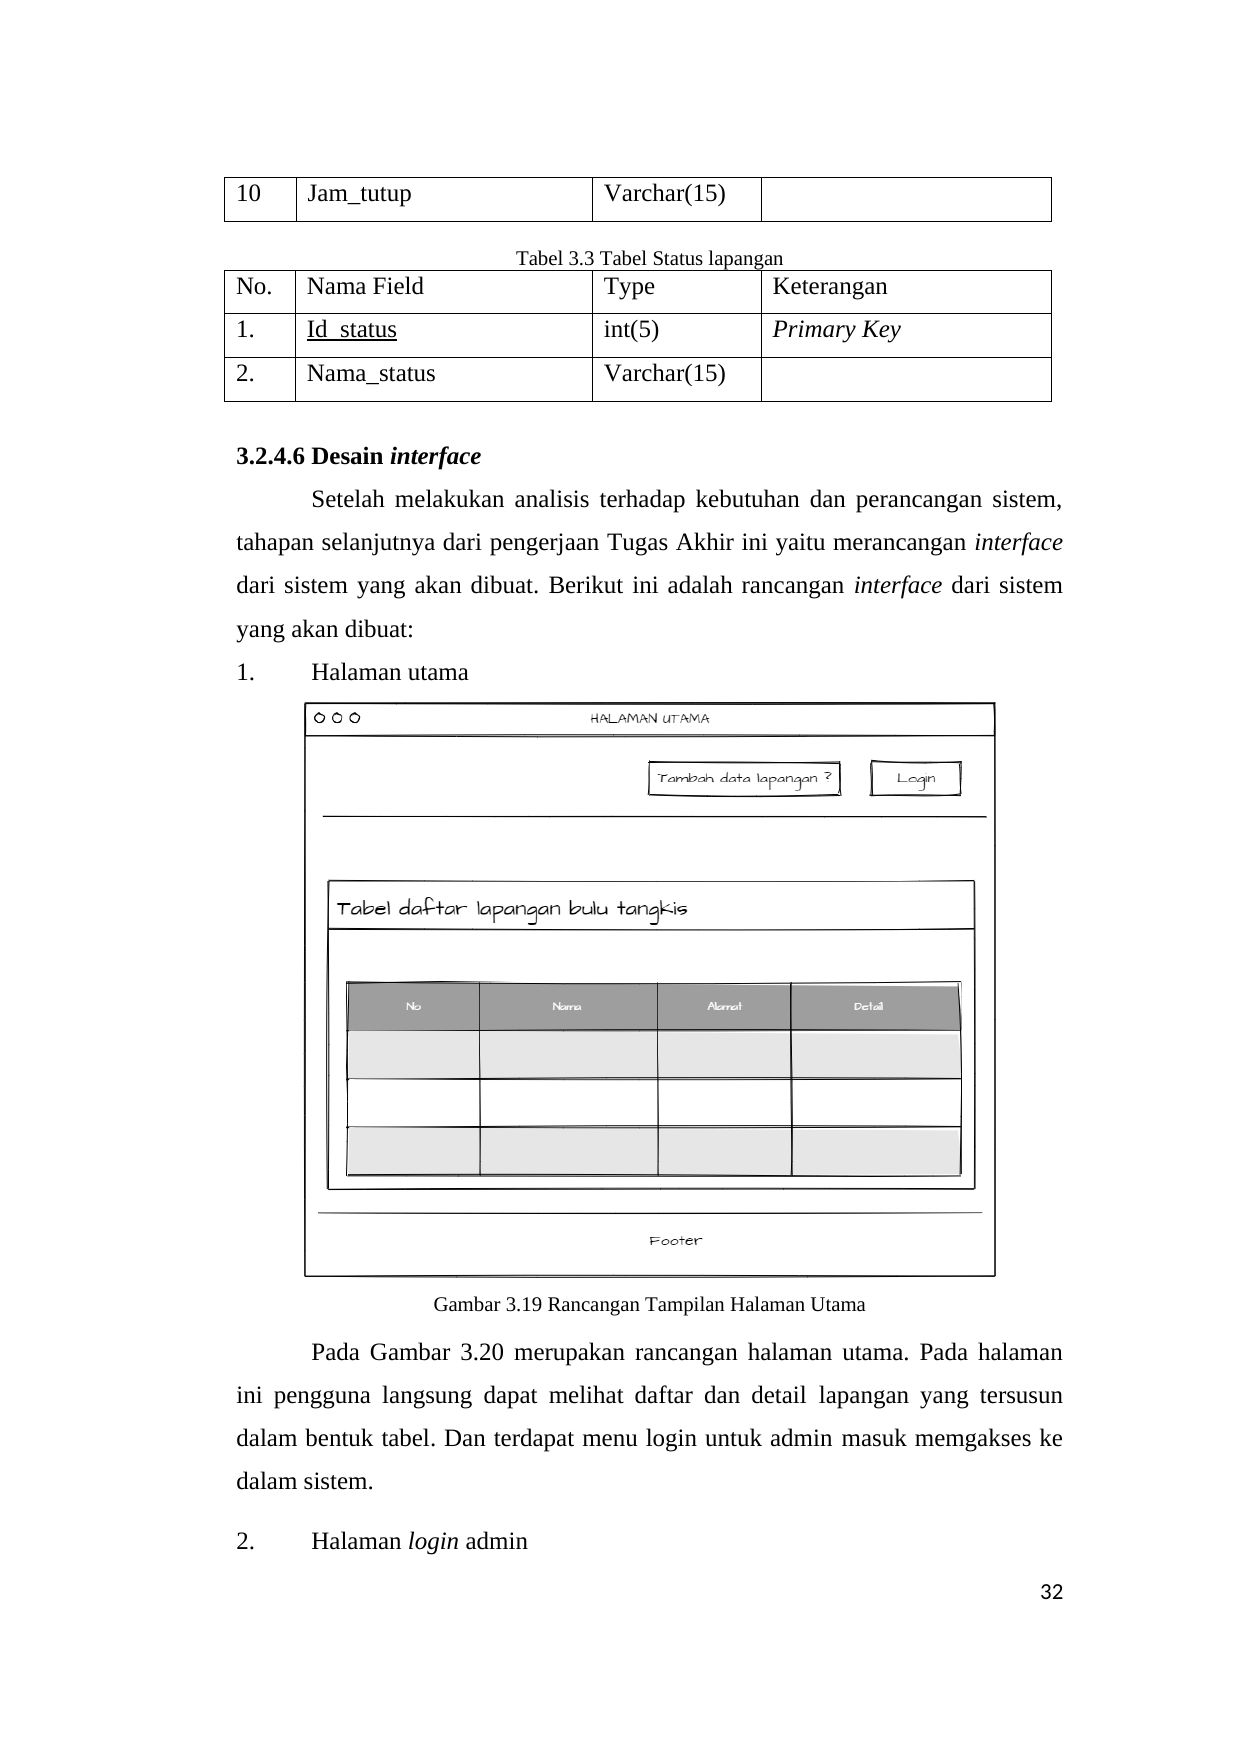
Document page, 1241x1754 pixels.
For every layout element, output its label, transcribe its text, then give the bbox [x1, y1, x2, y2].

picture [301, 700, 998, 1279]
table_cell Id_status [296, 314, 592, 357]
table_cell Nama_status [296, 358, 592, 401]
table_cell 10 [225, 178, 296, 221]
table_cell Varchar(15) [593, 358, 761, 401]
table_cell Jam_tutup [297, 178, 592, 221]
table_cell Primary Key [762, 314, 1051, 357]
table_cell [762, 178, 1051, 221]
text Pada Gambar 3.20 merupakan rancangan halaman utama. Pada halaman ini pengguna langsung dapat melihat daftar dan detail lapangan yang tersusun dalam bentuk tabel. Dan terdapat menu login untuk admin masuk memgakses ke dalam sistem. [236, 1337, 1063, 1495]
table_cell 2. [225, 358, 295, 401]
table_header Keterangan [762, 271, 1051, 313]
table_header Nama Field [296, 271, 592, 313]
text Setelah melakukan analisis terhadap kebutuhan dan perancangan sistem, tahapan selanjutnya dari pengerjaan Tugas Akhir ini yaitu merancangan interface dari sistem yang akan dibuat. Berikut ini adalah rancangan interface dari sistem yang akan dibuat: [236, 484, 1063, 642]
table_cell Varchar(15) [593, 178, 761, 221]
table_header No. [225, 271, 295, 313]
table_cell int(5) [593, 314, 761, 357]
list Desain interface [236, 441, 1063, 470]
list Halaman login admin [236, 1526, 1063, 1555]
table_header Type [593, 271, 761, 313]
list Halaman utama [236, 657, 1063, 686]
table_cell [762, 358, 1051, 401]
table_cell 1. [225, 314, 295, 357]
